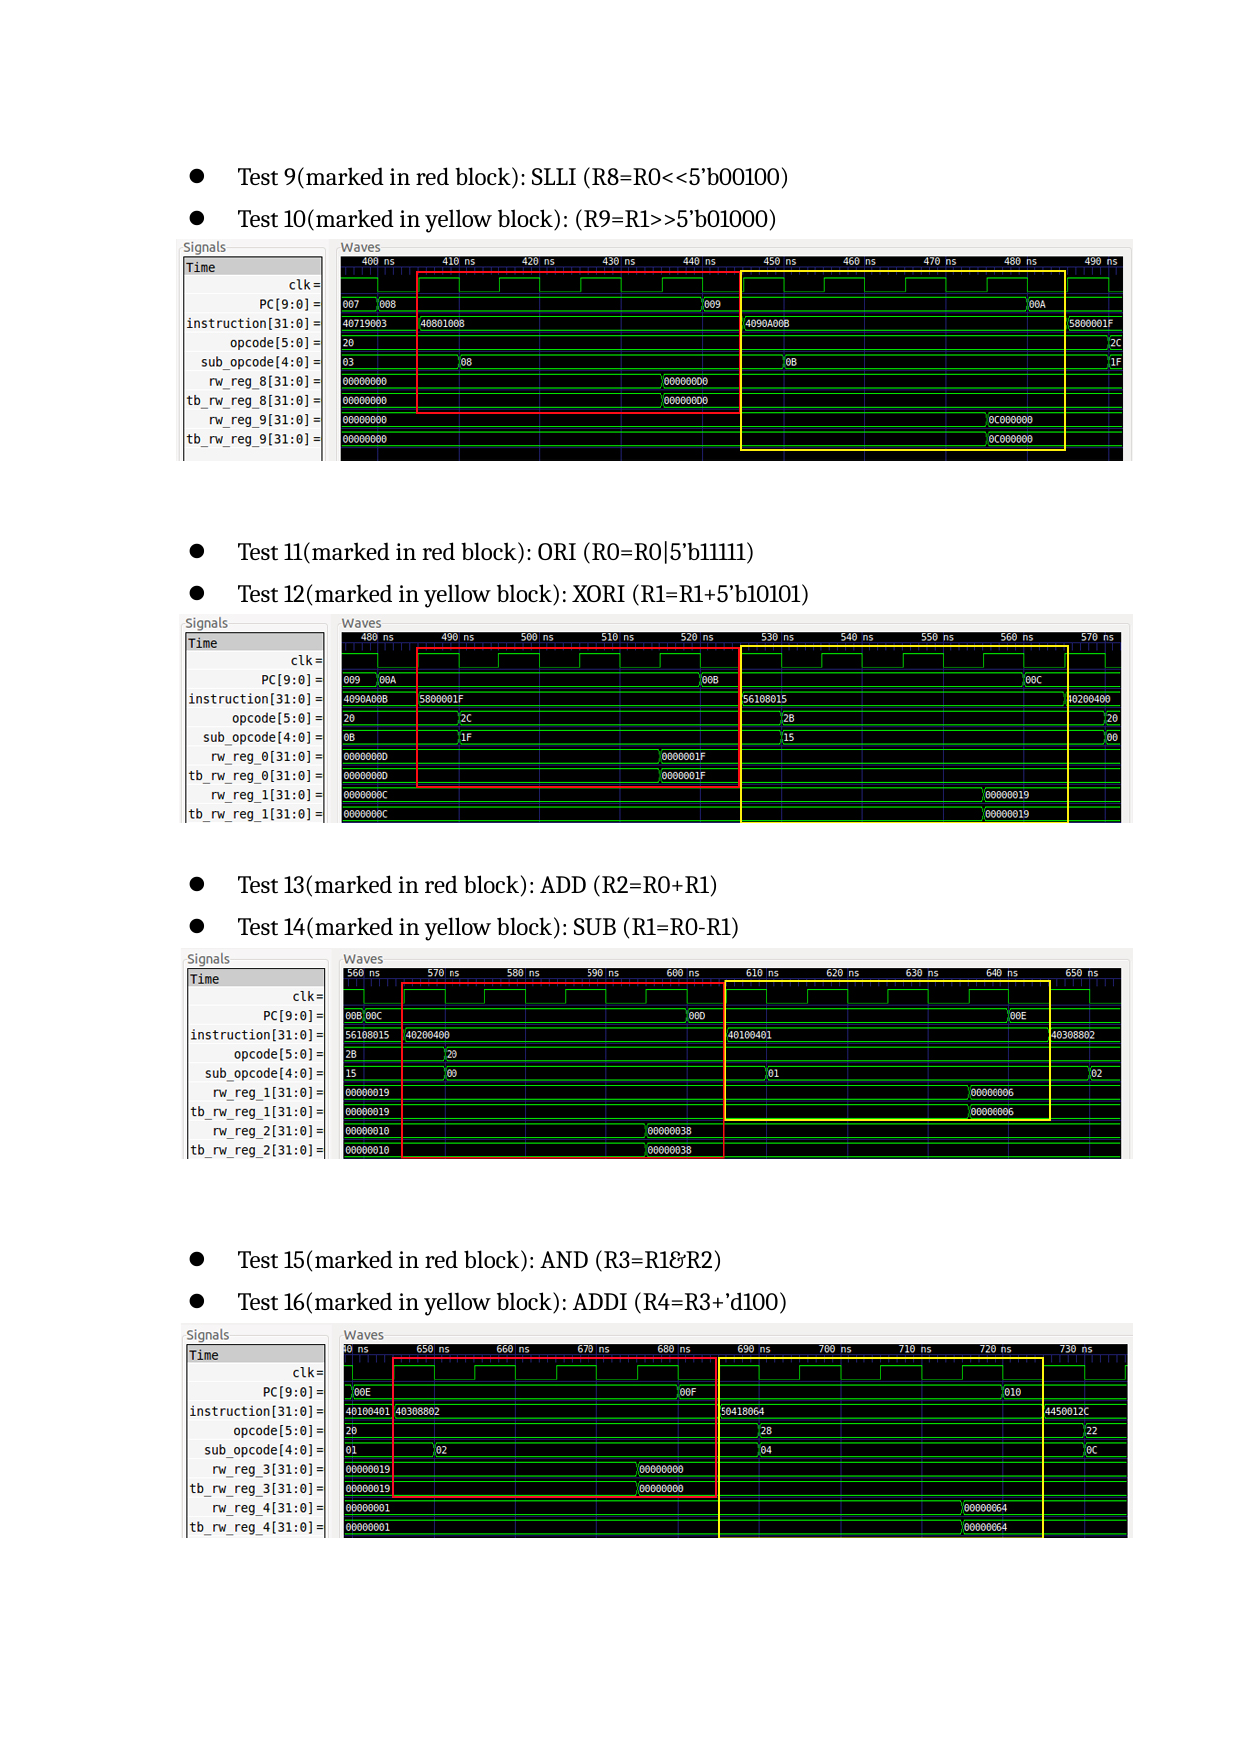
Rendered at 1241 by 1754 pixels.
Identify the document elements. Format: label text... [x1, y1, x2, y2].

list Test 14(marked in yellow block): SUB (R1=R0-R1) [187, 906, 1053, 948]
list Test 10(marked in yellow block): (R9=R1>>5’b01000) [187, 198, 1053, 239]
picture [180, 948, 1133, 1159]
list Test 13(marked in red block): ADD (R2=R0+R1) [187, 865, 1053, 906]
picture [180, 1323, 1133, 1538]
list Test 16(marked in yellow block): ADDI (R4=R3+’d100) [187, 1281, 1053, 1323]
list Test 15(marked in red block): AND (R3=R1&R2) [187, 1240, 1053, 1281]
picture [179, 614, 1133, 823]
list Test 11(marked in red block): ORI (R0=R0|5’b11111) [187, 531, 1053, 573]
list Test 12(marked in yellow block): XORI (R1=R1+5’b10101) [187, 573, 1053, 614]
picture [176, 239, 1133, 461]
list Test 9(marked in red block): SLLI (R8=R0<<5’b00100) [187, 156, 1053, 198]
